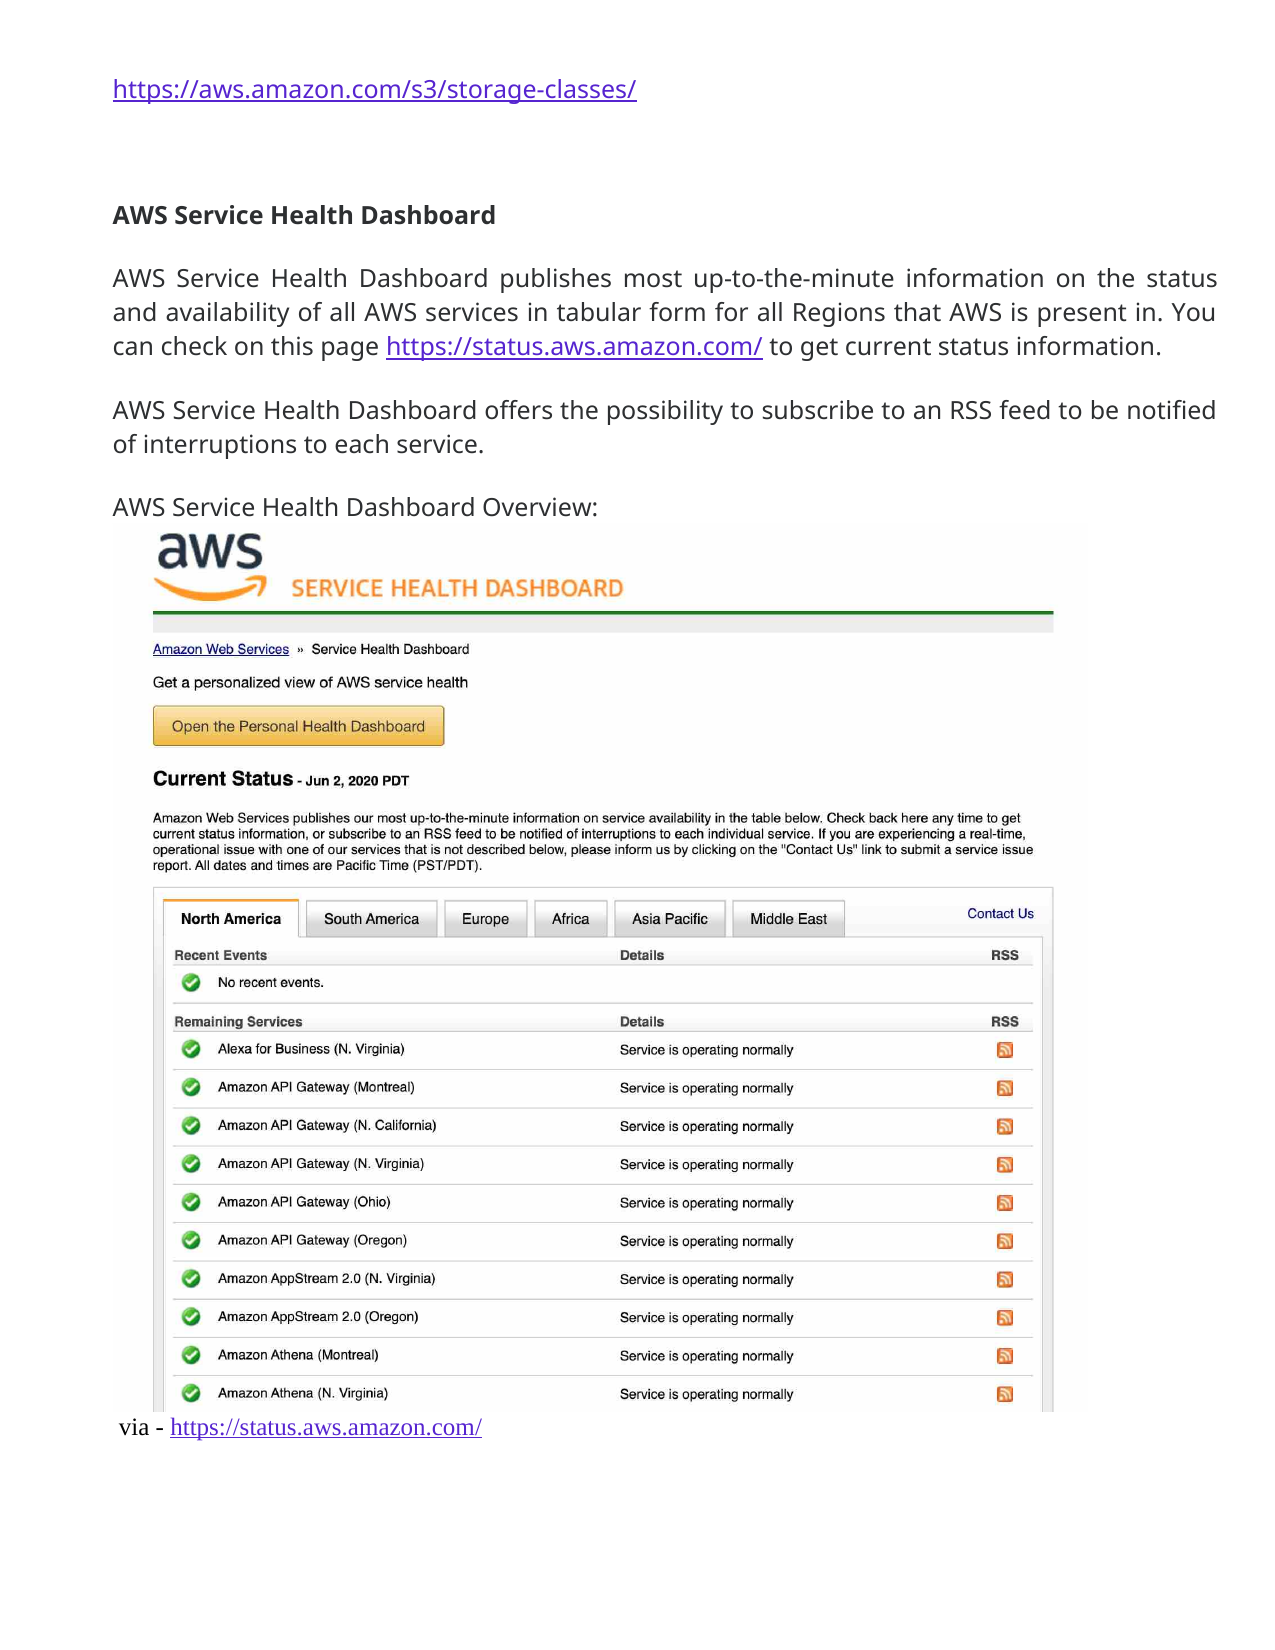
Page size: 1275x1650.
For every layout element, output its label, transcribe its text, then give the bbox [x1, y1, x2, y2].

text via - https://status.aws.amazon.com/ [112, 1412, 1219, 1441]
text AWS Service Health Dashboard publishes most up-to-the-minute information on the status and availability of all AWS services in tabular form for all Regions that AWS is present in. You can check on this page https://status.aws.amazon.com/ to get current status information. [112, 261, 1219, 363]
text AWS Service Health Dashboard offers the possibility to subscribe to an RSS feed to be notified of interruptions to each service. [112, 392, 1219, 460]
picture [112, 523, 1088, 1412]
text https://aws.amazon.com/s3/storage-classes/ [112, 71, 1219, 105]
text AWS Service Health Dashboard Overview: [112, 489, 1219, 524]
text AWS Service Health Dashboard [112, 198, 1219, 232]
